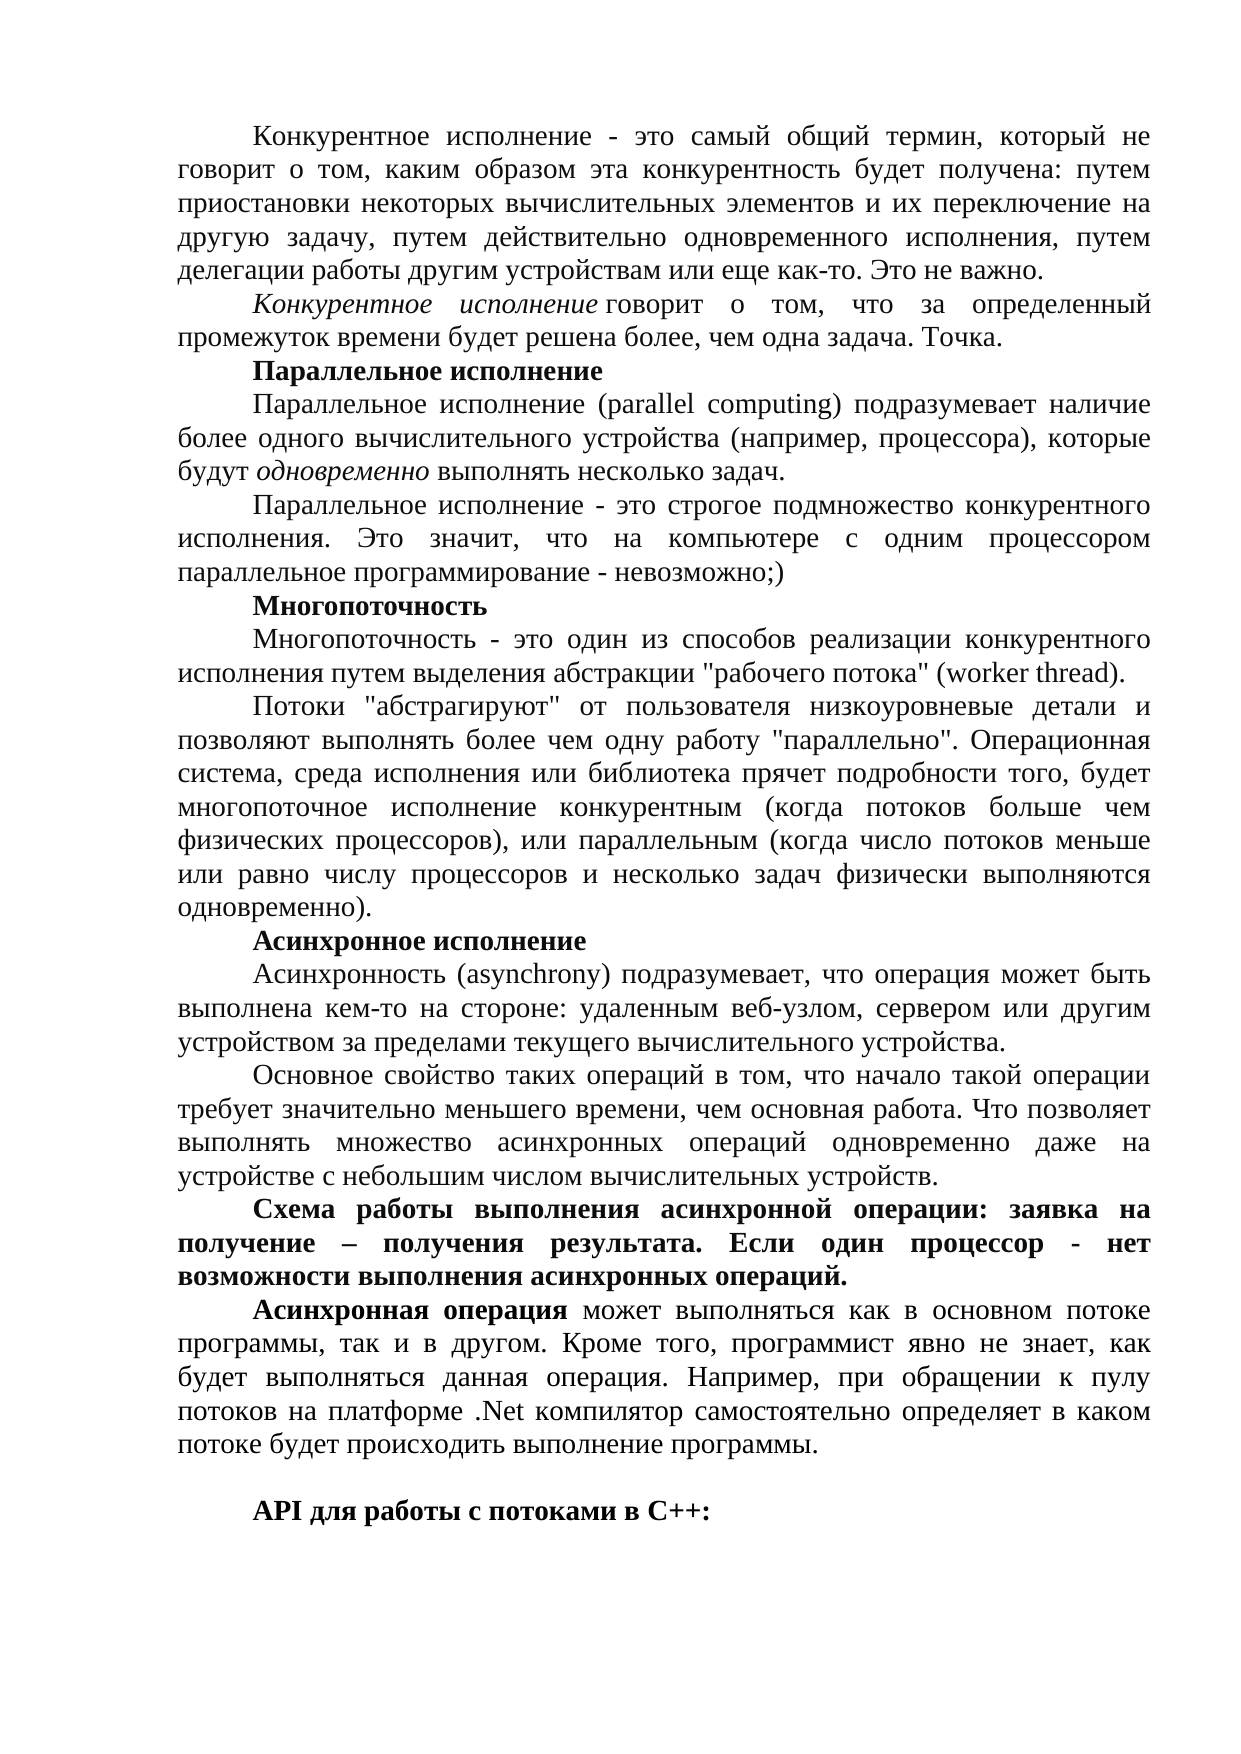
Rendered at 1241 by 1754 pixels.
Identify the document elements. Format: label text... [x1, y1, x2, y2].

text Параллельное исполнение - это строгое подмножество конкурентного исполнения. Это значит, что на компьютере с одним процессором параллельное программирование - невозможно;) [177, 487, 1152, 588]
list API для работы с потоками в С++: [177, 1493, 1152, 1527]
text Параллельное исполнение [177, 353, 1152, 386]
text Асинхронность (asynchrony) подразумевает, что операция может быть выполнена кем-то на стороне: удаленным веб-узлом, сервером или другим устройством за пределами текущего вычислительного устройства. [177, 957, 1152, 1057]
text Асинхронное исполнение [177, 923, 1152, 957]
text Схема работы выполнения асинхронной операции: заявка на получение – получения результата. Если один процессор - нет возможности выполнения асинхронных операций. [177, 1191, 1152, 1292]
text Конкурентное исполнение - это самый общий термин, который не говорит о том, каким образом эта конкурентность будет получена: путем приостановки некоторых вычислительных элементов и их переключение на другую задачу, путем действительно одновременного исполнения, путем делегации работы другим устройствам или еще как-то. Это не важно. [177, 118, 1152, 286]
text Конкурентное исполнение говорит о том, что за определенный промежуток времени будет решена более, чем одна задача. Точка. [177, 286, 1152, 353]
text Многопоточность [177, 588, 1152, 621]
list Асинхронная операция может выполняться как в основном потоке программы, так и в другом. Кроме того, программист явно не знает, как будет выполняться данная операция. Например, при обращении к пулу потоков на платформе .Net компилятор самостоятельно определяет в каком потоке будет происходить выполнение программы. [177, 1292, 1152, 1460]
text Параллельное исполнение (parallel computing) подразумевает наличие более одного вычислительного устройства (например, процессора), которые будут одновременно выполнять несколько задач. [177, 386, 1152, 487]
text Многопоточность - это один из способов реализации конкурентного исполнения путем выделения абстракции "рабочего потока" (worker thread). [177, 621, 1152, 688]
text Потоки "абстрагируют" от пользователя низкоуровневые детали и позволяют выполнять более чем одну работу "параллельно". Операционная система, среда исполнения или библиотека прячет подробности того, будет многопоточное исполнение конкурентным (когда потоков больше чем физических процессоров), или параллельным (когда число потоков меньше или равно числу процессоров и несколько задач физически выполняются одновременно). [177, 688, 1152, 923]
text Основное свойство таких операций в том, что начало такой операции требует значительно меньшего времени, чем основная работа. Что позволяет выполнять множество асинхронных операций одновременно даже на устройстве с небольшим числом вычислительных устройств. [177, 1057, 1152, 1191]
